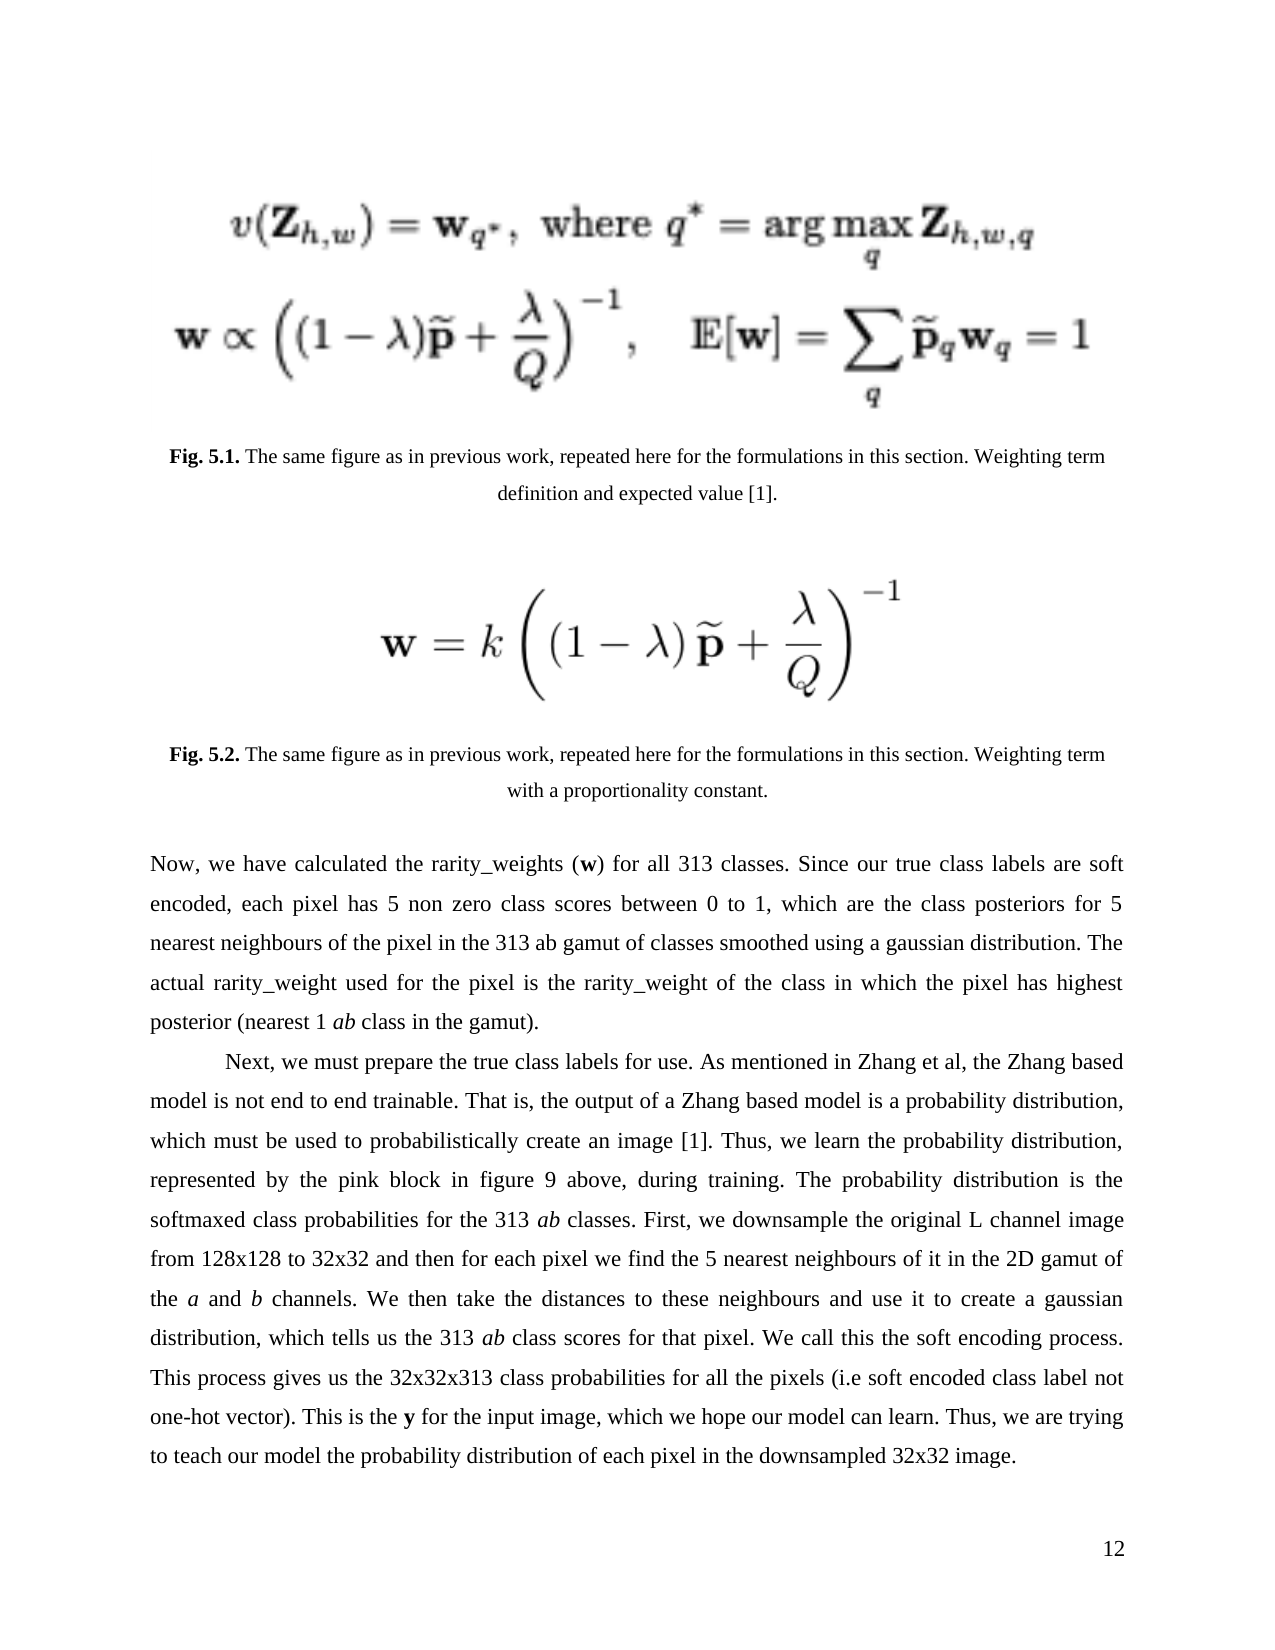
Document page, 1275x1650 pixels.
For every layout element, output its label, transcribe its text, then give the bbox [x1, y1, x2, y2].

picture [314, 552, 961, 729]
text Fig. 5.1. The same figure as in previous work, repeated here for the formulations in this section. Weighting term definition and expected value [1]. [150, 444, 1125, 504]
text Now, we have calculated the rarity_weights (w) for all 313 classes. Since our true class labels are soft encoded, each pixel has 5 non zero class scores between 0 to 1, which are the class posteriors for 5 nearest neighbours of the pixel in the 313 ab gamut of classes smoothed using a gaussian distribution. The actual rarity_weight used for the pixel is the rarity_weight of the class in which the pixel has highest posterior (nearest 1 ab class in the gamut). [150, 850, 1125, 1034]
text Next, we must prepare the true class labels for use. As mentioned in Zhang et al, the Zhang based model is not end to end trainable. That is, the output of a Zhang based model is a probability distribution, which must be used to probabilistically create an image [1]. Thus, we learn the probability distribution, represented by the pink block in figure 9 above, during training. The probability distribution is the softmaxed class probabilities for the 313 ab classes. First, we downsample the original L channel image from 128x128 to 32x32 and then for each pixel we find the 5 nearest neighbours of it in the 2D gamut of the a and b channels. We then take the distances to these neighbours and use it to create a gaussian distribution, which tells us the 313 ab class scores for that pixel. We call this the soft encoding process. This process gives us the 32x32x313 class probabilities for all the pixels (i.e soft encoded class label not one-hot vector). This is the y for the input image, which we hope our model can learn. Thus, we are trying to teach our model the probability distribution of each pixel in the downsampled 32x32 image. [150, 1048, 1125, 1469]
text Fig. 5.2. The same figure as in previous work, repeated here for the formulations in this section. Weighting term with a proportionality constant. [150, 742, 1125, 802]
picture [150, 150, 1125, 432]
